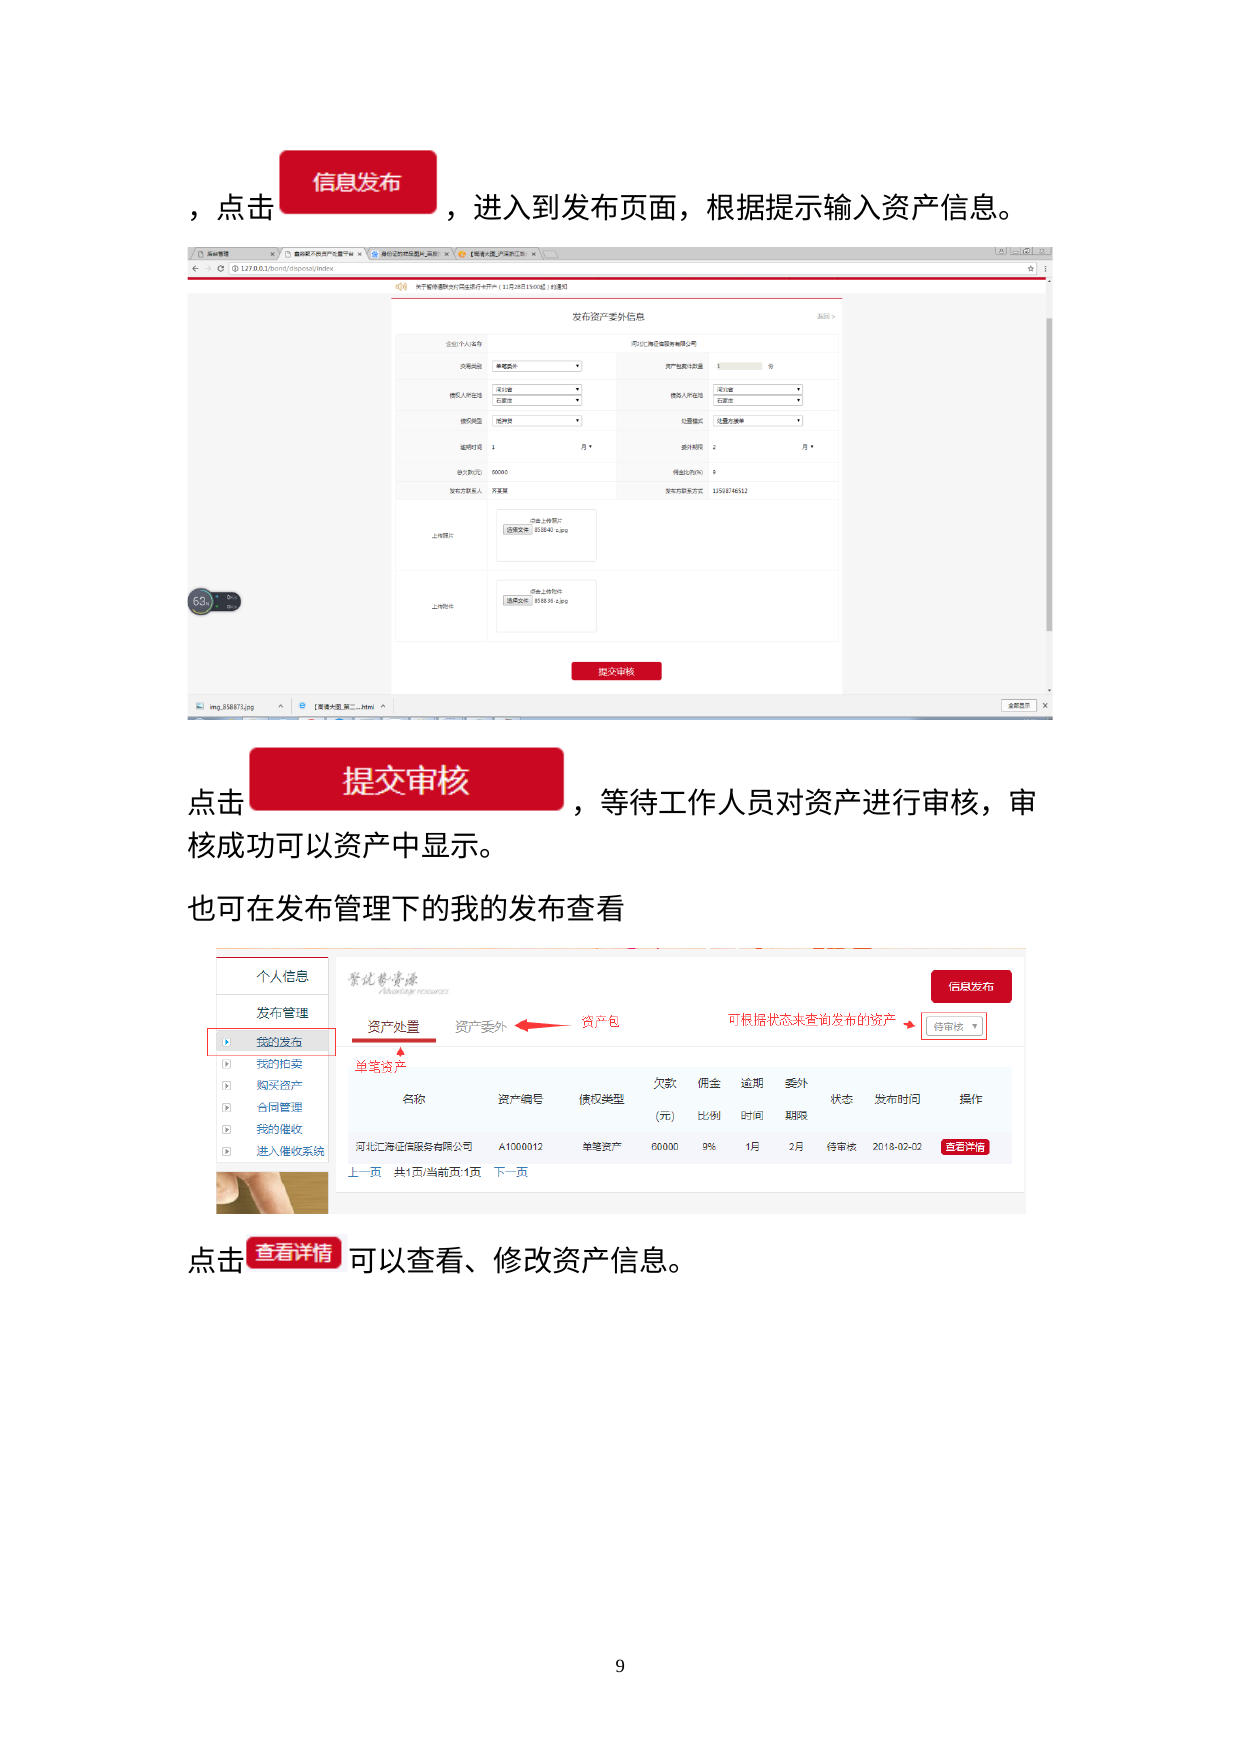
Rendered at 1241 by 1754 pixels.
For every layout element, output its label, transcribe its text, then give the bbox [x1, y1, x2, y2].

picture [245, 740, 572, 814]
text 点击，等待工作人员对资产进行审核，审核成功可以资产中显示。 [187, 741, 1053, 864]
picture [275, 150, 445, 219]
text 也可在发布管理下的我的发布查看 [187, 885, 1053, 928]
picture [245, 1234, 348, 1272]
text 点击可以查看、修改资产信息。 [187, 1234, 1053, 1280]
picture [187, 948, 1053, 1214]
picture [187, 247, 1053, 720]
text ，点击，进入到发布页面，根据提示输入资产信息。 [187, 150, 1053, 227]
